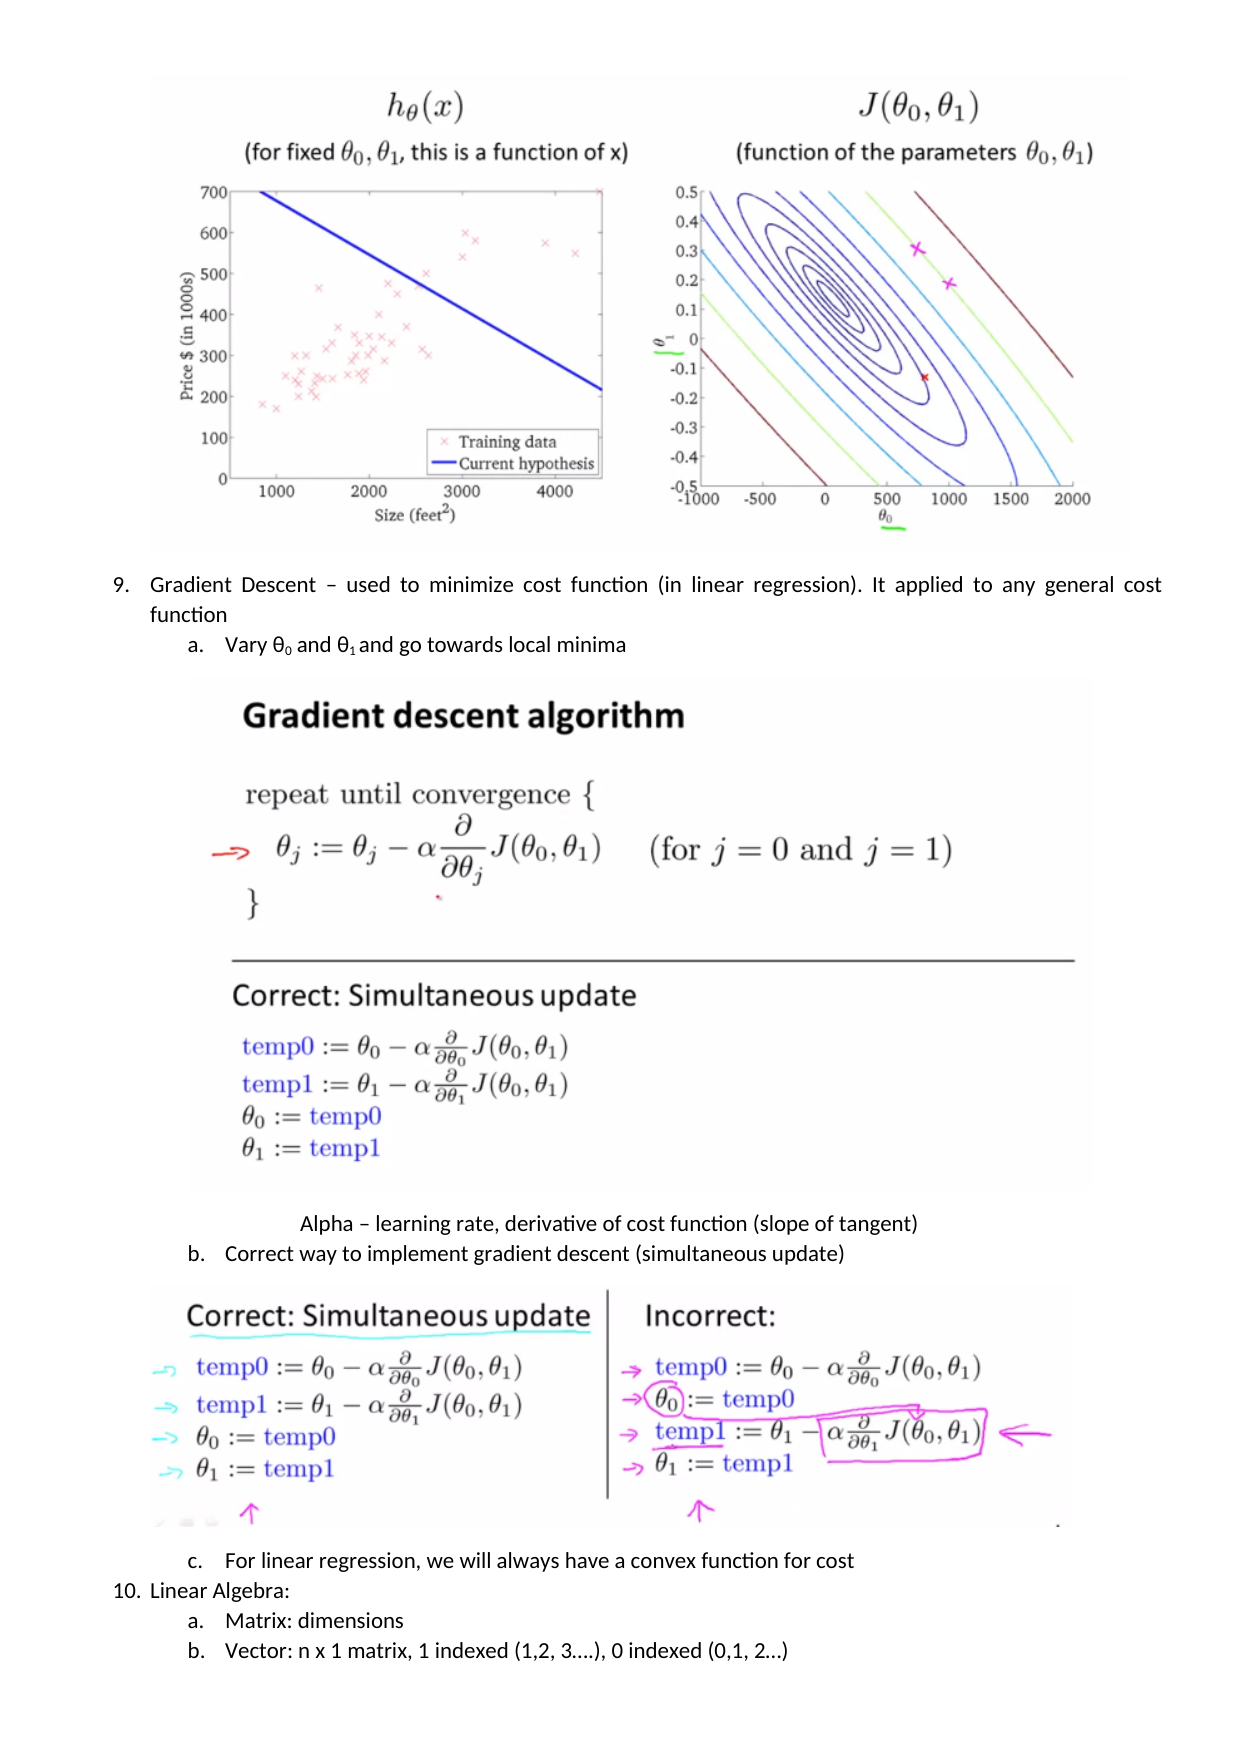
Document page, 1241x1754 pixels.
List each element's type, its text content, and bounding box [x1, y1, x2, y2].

list Linear Algebra: [112, 1576, 1165, 1604]
list Vector: n x 1 matrix, 1 indexed (1,2, 3….), 0 indexed (0,1, 2…) [187, 1637, 1165, 1664]
picture [150, 75, 1130, 552]
list Alpha – learning rate, derivative of cost function (slope of tangent) [300, 1209, 1165, 1237]
list For linear regression, we will always have a convex function for cost [187, 1546, 1165, 1574]
list Gradient Descent – used to minimize cost function (in linear regression). It applied to any general cost function [112, 570, 1165, 628]
list Correct way to implement gradient descent (simultaneous update) [187, 1239, 1165, 1267]
list Vary θ0 and θ1 and go towards local minima [187, 631, 1165, 658]
picture [187, 677, 1093, 1190]
picture [150, 1285, 1073, 1527]
list Matrix: dimensions [187, 1606, 1165, 1634]
